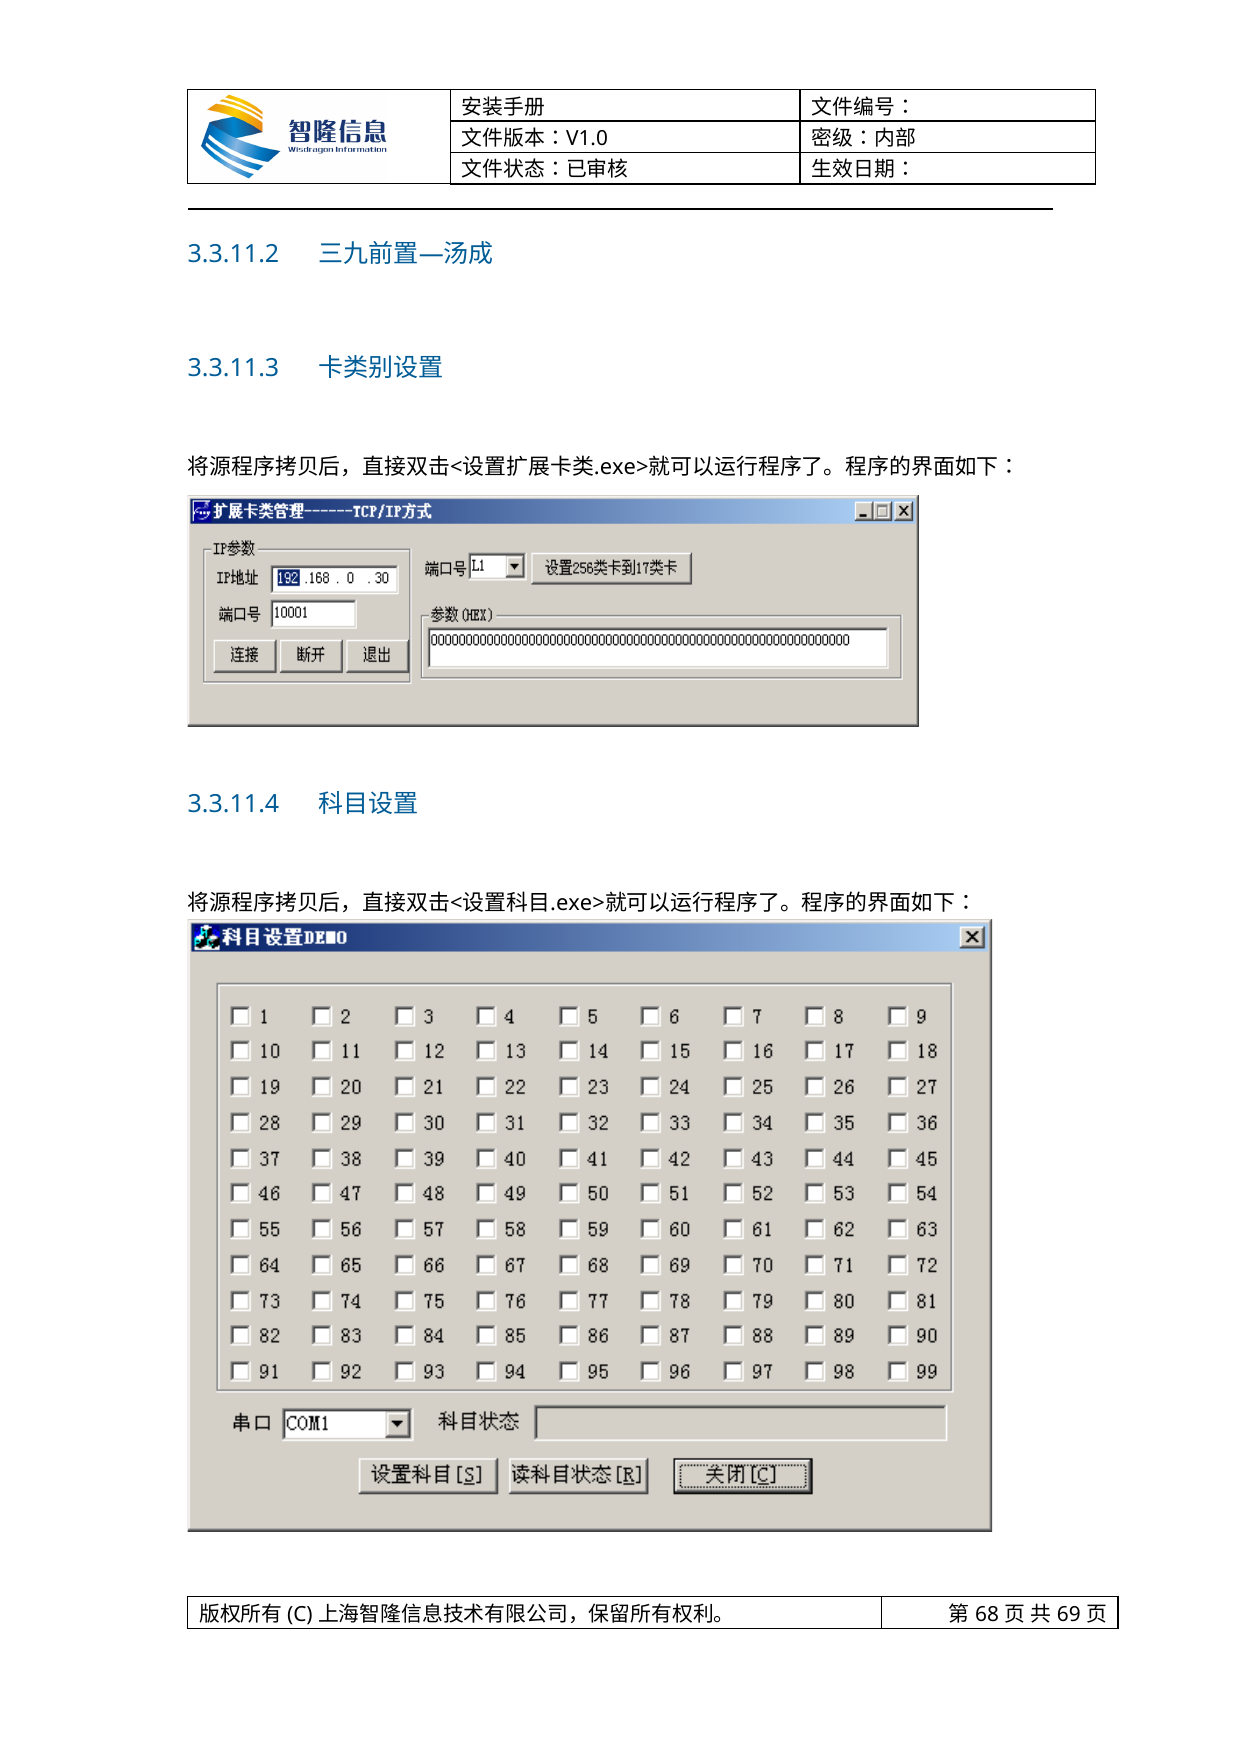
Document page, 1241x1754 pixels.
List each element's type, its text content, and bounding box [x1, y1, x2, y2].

subtitle 科目设置 [187, 770, 1053, 835]
picture [198, 90, 388, 183]
subtitle 卡类别设置 [187, 334, 1053, 399]
picture [187, 495, 919, 727]
text 将源程序拷贝后，直接双击<设置扩展卡类.exe>就可以运行程序了。程序的界面如下： [187, 449, 1053, 481]
picture [187, 919, 993, 1532]
text 将源程序拷贝后，直接双击<设置科目.exe>就可以运行程序了。程序的界面如下： [187, 884, 1053, 917]
subtitle 三九前置—汤成 [187, 220, 1053, 285]
